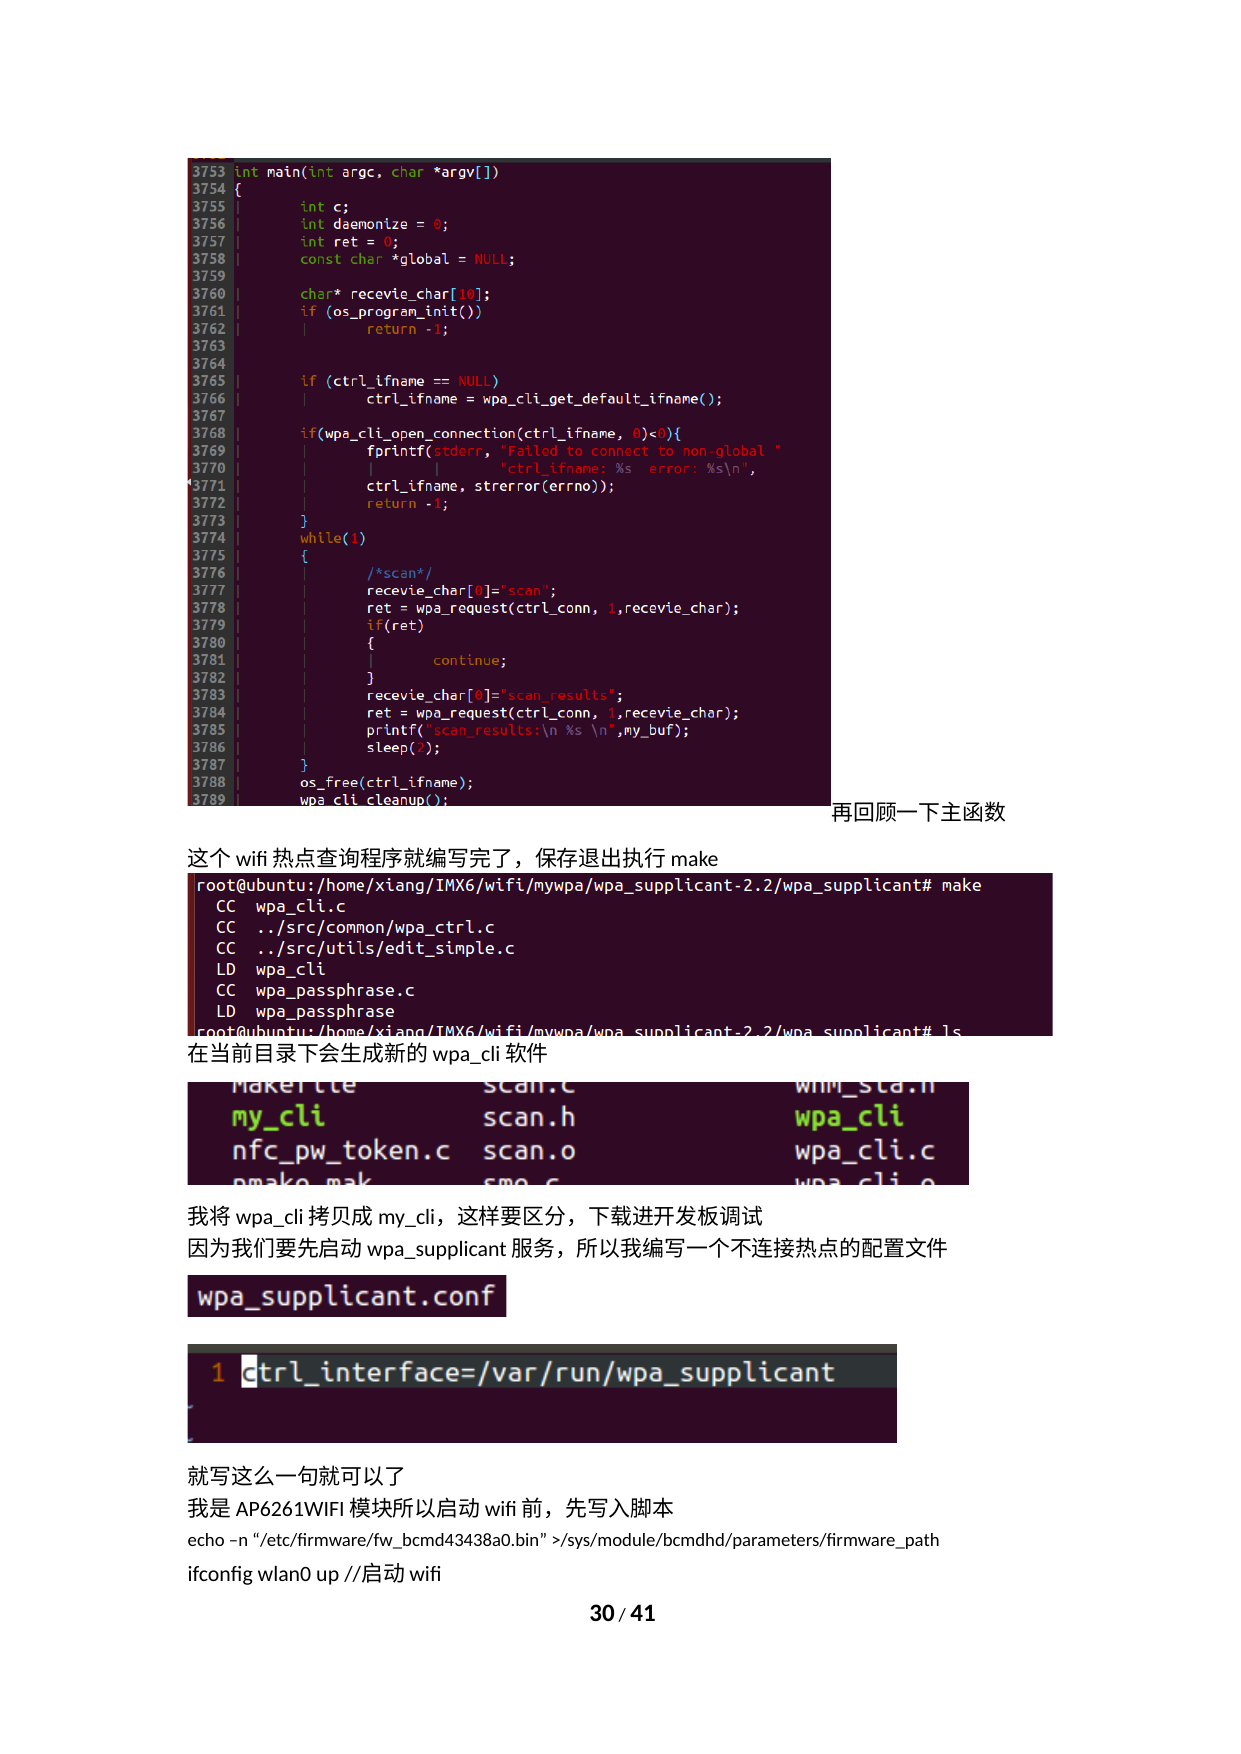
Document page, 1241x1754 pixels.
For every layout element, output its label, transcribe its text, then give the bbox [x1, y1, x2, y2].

text 在当前目录下会生成新的wpa_cli软件 [187, 1036, 1053, 1068]
text ifconfig wlan0 up //启动wifi [187, 1556, 1053, 1588]
text 因为我们要先启动wpa_supplicant服务，所以我编写一个不连接热点的配置文件 [187, 1231, 1053, 1263]
text echo –n “/etc/firmware/fw_bcmd43438a0.bin” >/sys/module/bcmdhd/parameters/firmware_path [187, 1523, 1053, 1556]
text 这个wifi热点查询程序就编写完了，保存退出执行make [187, 841, 1053, 873]
picture [187, 1082, 969, 1185]
picture [187, 1344, 897, 1443]
picture [187, 873, 1053, 1036]
picture [187, 158, 831, 806]
text 我是AP6261WIFI模块所以启动wifi前，先写入脚本 [187, 1491, 1053, 1523]
text 就写这么一句就可以了 [187, 1458, 1053, 1491]
text 我将wpa_cli拷贝成my_cli，这样要区分，下载进开发板调试 [187, 1198, 1053, 1231]
picture [187, 1275, 507, 1317]
